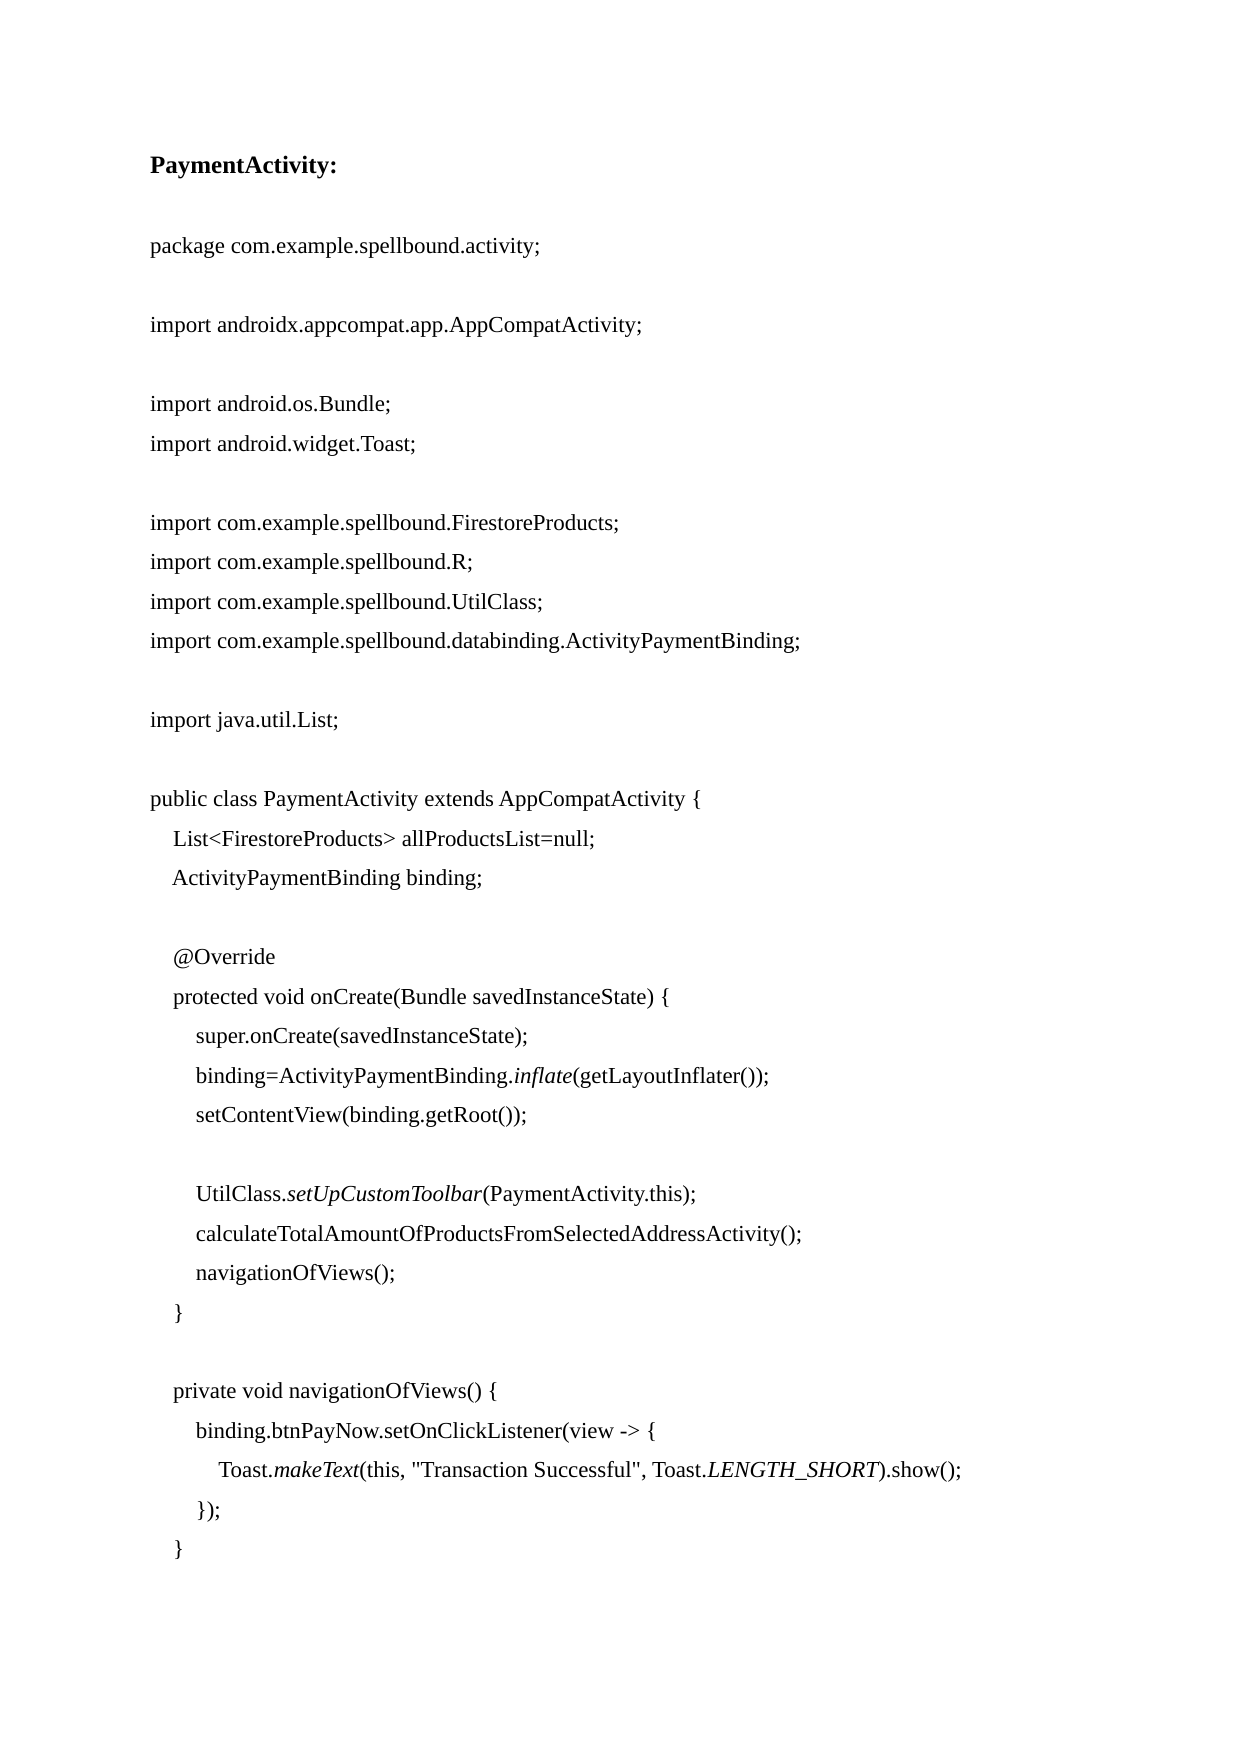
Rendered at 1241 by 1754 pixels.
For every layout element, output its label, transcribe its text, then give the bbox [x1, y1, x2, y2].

text PaymentActivity: [150, 150, 1090, 179]
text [150, 233, 1090, 1601]
